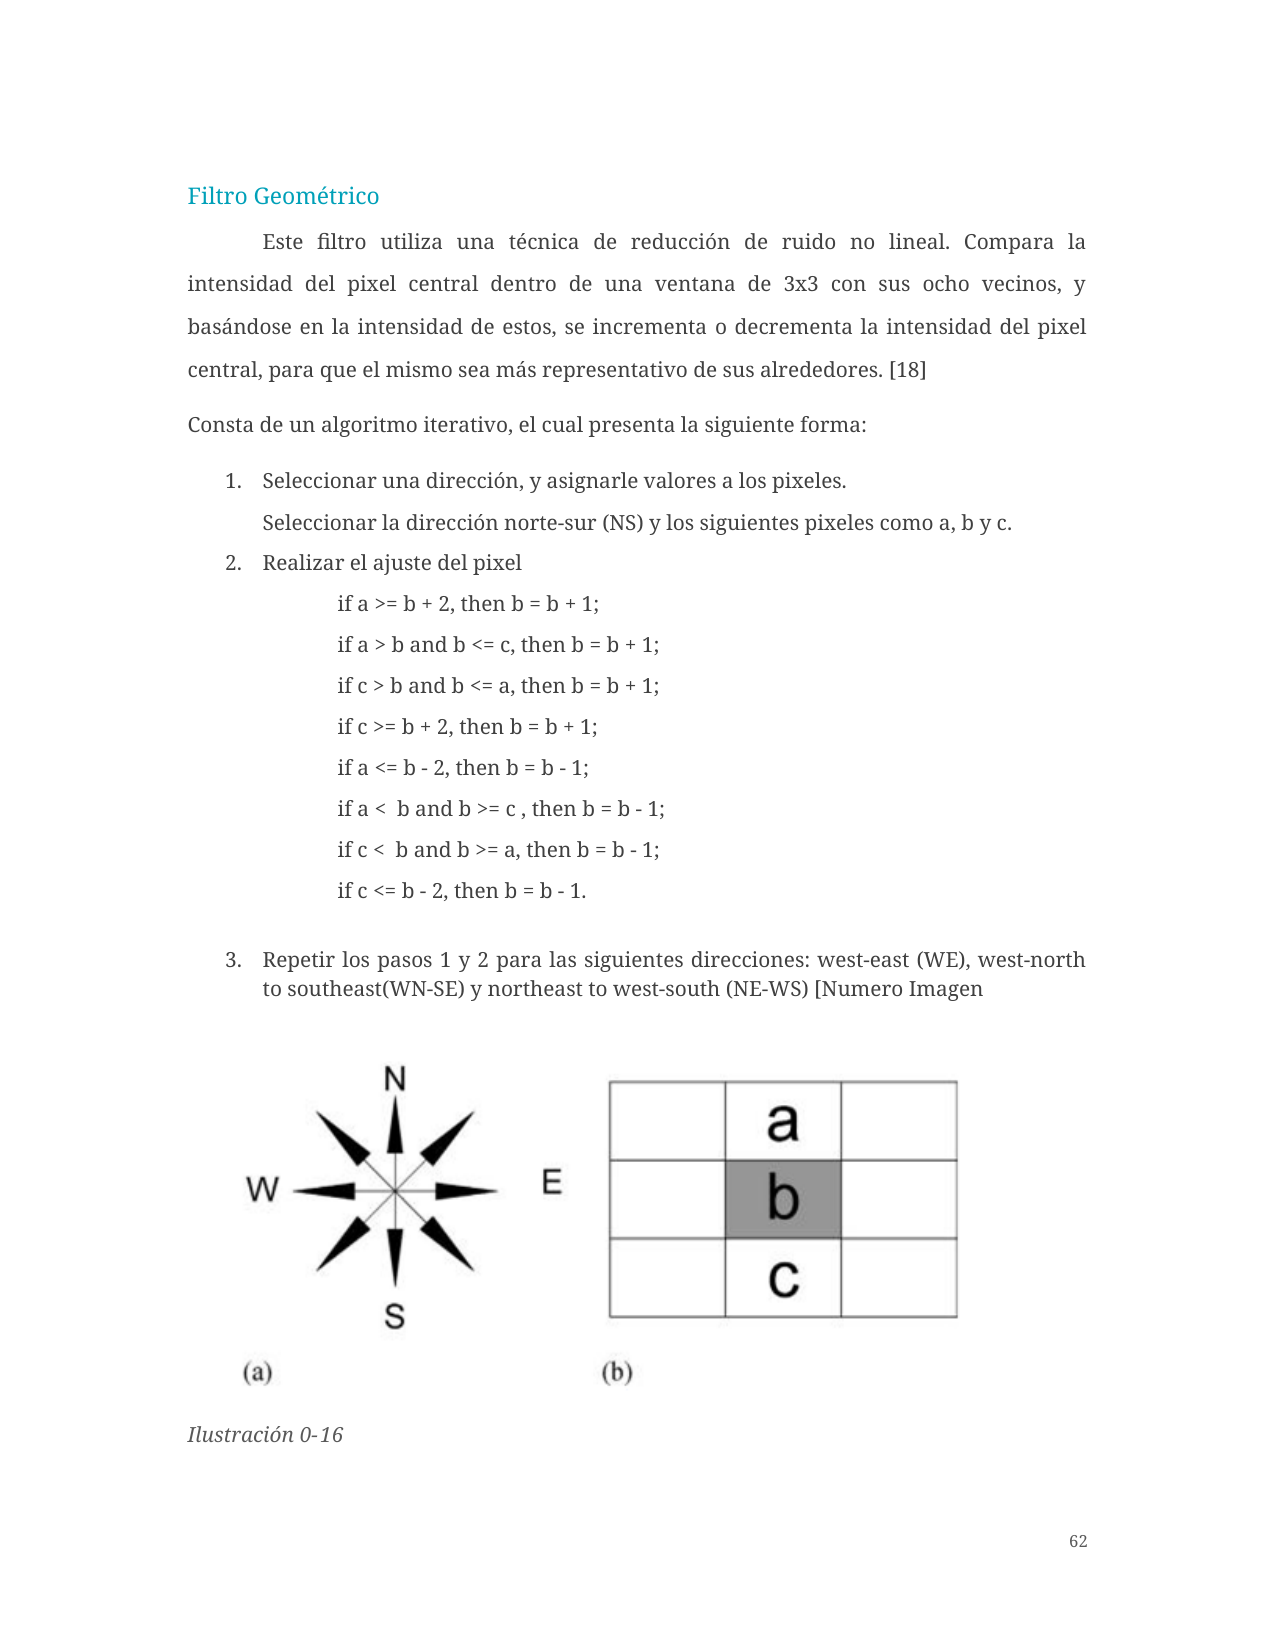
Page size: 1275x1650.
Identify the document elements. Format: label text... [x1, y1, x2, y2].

list Repetir los pasos 1 y 2 para las siguientes direcciones: west-east (WE), west-north to southeast(WN-SE) y northeast to west-south (NE-WS) [Numero Imagen [225, 945, 1087, 1002]
list Realizar el ajuste del pixel [225, 548, 1087, 577]
text if c < b and b >= a, then b = b - 1; [337, 835, 1087, 863]
list Seleccionar una dirección, y asignarle valores a los pixeles. [225, 467, 1087, 495]
subtitle Filtro Geométrico [187, 180, 1087, 211]
text if c <= b - 2, then b = b - 1. [337, 876, 1087, 904]
text Seleccionar la dirección norte-sur (NS) y los siguientes pixeles como a, b y c. [187, 508, 1087, 536]
picture [187, 1046, 1019, 1397]
text if a <= b - 2, then b = b - 1; [337, 753, 1087, 782]
text if a >= b + 2, then b = b + 1; [337, 589, 1087, 618]
text if a < b and b >= c , then b = b - 1; [337, 794, 1087, 823]
text Consta de un algoritmo iterativo, el cual presenta la siguiente forma: [187, 410, 1087, 438]
text Este filtro utiliza una técnica de reducción de ruido no lineal. Compara la intensidad del pixel central dentro de una ventana de 3x3 con sus ocho vecinos, y basándose en la intensidad de estos, se incrementa o decrementa la intensidad del pixel central, para que el mismo sea más representativo de sus alrededores. [18] [187, 227, 1087, 383]
text if c >= b + 2, then b = b + 1; [337, 712, 1087, 741]
text if a > b and b <= c, then b = b + 1; [337, 630, 1087, 659]
text if c > b and b <= a, then b = b + 1; [337, 671, 1087, 700]
